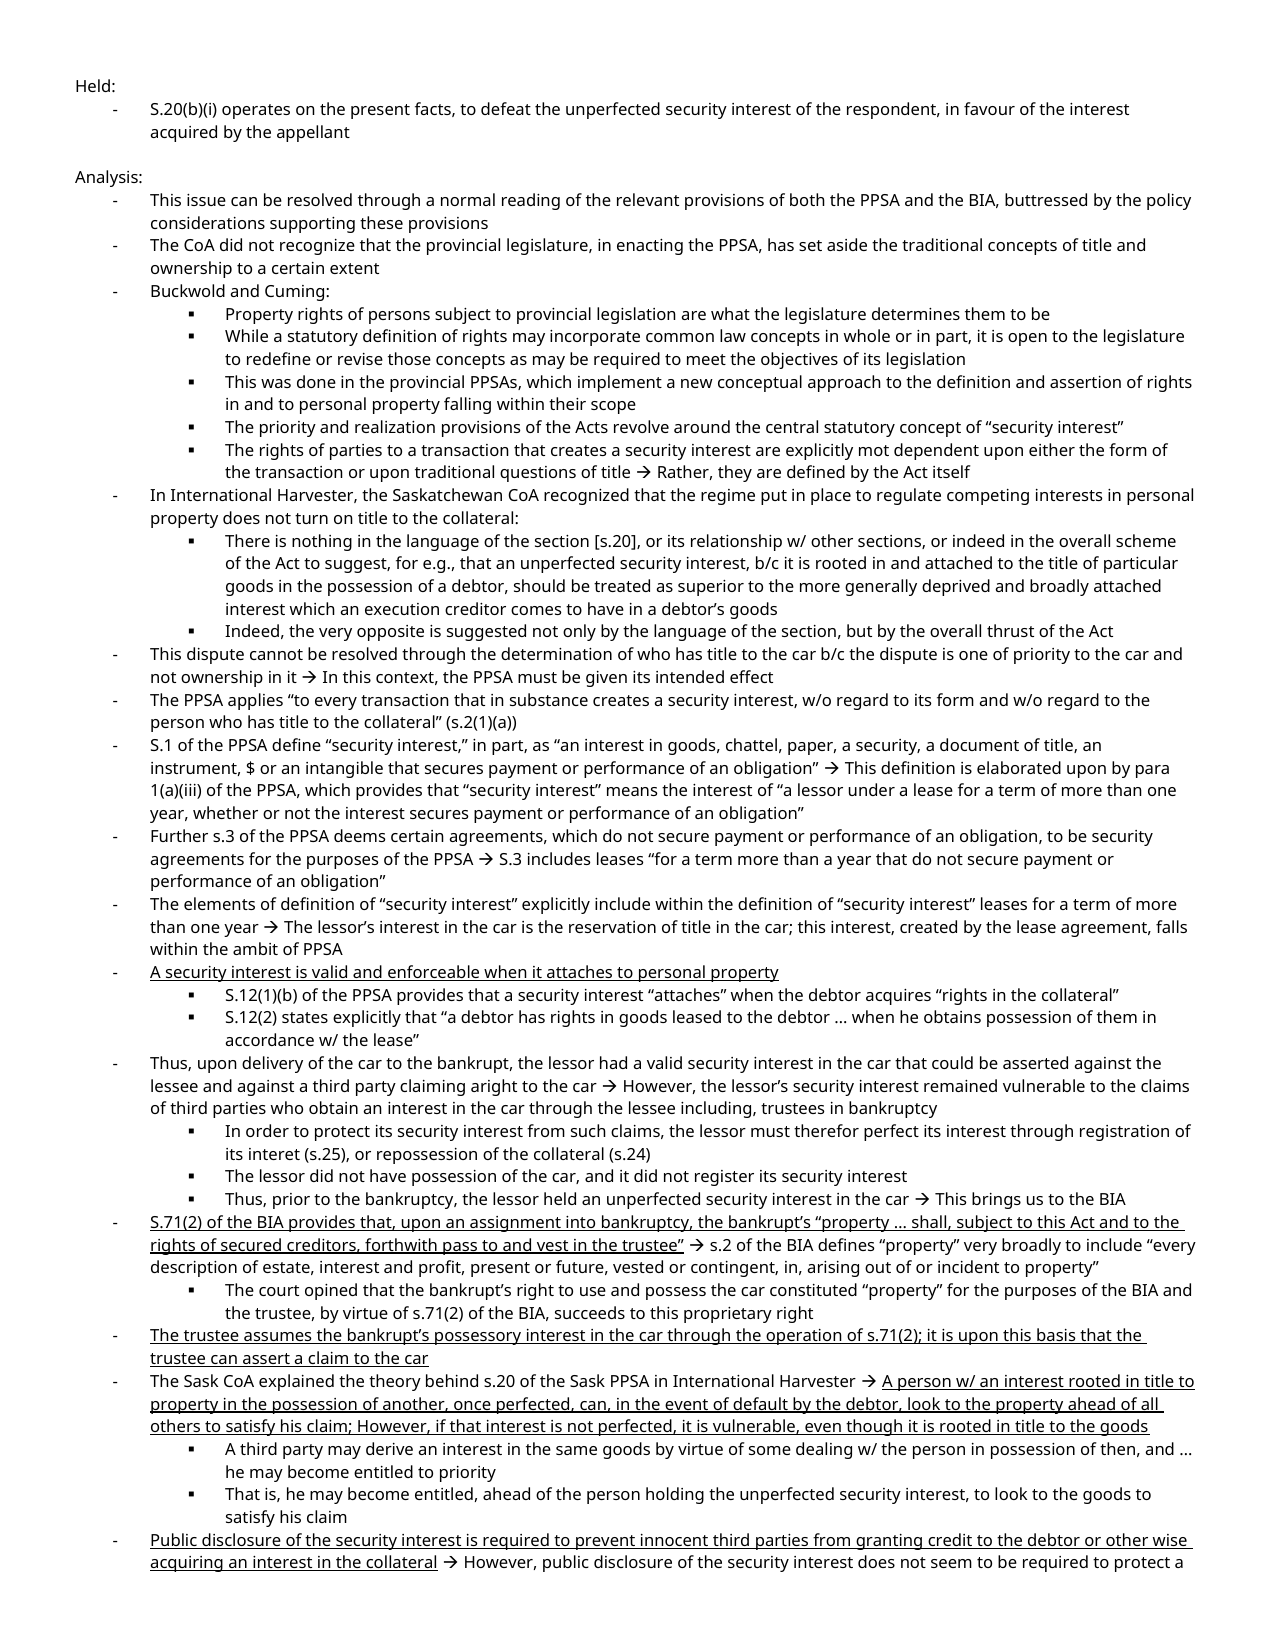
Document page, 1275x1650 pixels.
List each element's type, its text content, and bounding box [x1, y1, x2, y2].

list This issue can be resolved through a normal reading of the relevant provisions of both the PPSA and the BIA, buttressed by the policy considerations supporting these provisions [112, 188, 1197, 234]
list The CoA did not recognize that the provincial legislature, in enacting the PPSA, has set aside the traditional concepts of title and ownership to a certain extent [112, 234, 1197, 279]
text Held: [75, 75, 1197, 98]
list A third party may derive an interest in the same goods by virtue of some dealing w/ the person in possession of then, and … he may become entitled to priority [187, 1437, 1197, 1483]
list The trustee assumes the bankrupt’s possessory interest in the car through the operation of s.71(2); it is upon this basis that the trustee can assert a claim to the car [112, 1324, 1197, 1369]
list S.12(2) states explicitly that “a debtor has rights in goods leased to the debtor … when he obtains possession of them in accordance w/ the lease” [187, 1006, 1197, 1051]
list S.12(1)(b) of the PPSA provides that a security interest “attaches” when the debtor acquires “rights in the collateral” [187, 983, 1197, 1006]
list While a statutory definition of rights may incorporate common law concepts in whole or in part, it is open to the legislature to redefine or revise those concepts as may be required to meet the objectives of its legislation [187, 325, 1197, 370]
list Buckwold and Cuming: [112, 279, 1197, 302]
list Further s.3 of the PPSA deems certain agreements, which do not secure payment or performance of an obligation, to be security agreements for the purposes of the PPSA S.3 includes leases “for a term more than a year that do not secure payment or performance of an obligation” [112, 824, 1197, 892]
list The elements of definition of “security interest” explicitly include within the definition of “security interest” leases for a term of more than one year The lessor’s interest in the car is the reservation of title in the car; this interest, created by the lease agreement, falls within the ambit of PPSA [112, 892, 1197, 961]
list S.71(2) of the BIA provides that, upon an assignment into bankruptcy, the bankrupt’s “property … shall, subject to this Act and to the rights of secured creditors, forthwith pass to and vest in the trustee” s.2 of the BIA defines “property” very broadly to include “every description of estate, interest and profit, present or future, vested or contingent, in, arising out of or incident to property” [112, 1210, 1197, 1278]
list Thus, prior to the bankruptcy, the lessor held an unperfected security interest in the car This brings us to the BIA [187, 1188, 1197, 1210]
list The rights of parties to a transaction that creates a security interest are explicitly mot dependent upon either the form of the transaction or upon traditional questions of title Rather, they are defined by the Act itself [187, 438, 1197, 484]
list That is, he may become entitled, ahead of the person holding the unperfected security interest, to look to the goods to satisfy his claim [187, 1483, 1197, 1528]
text Analysis: [75, 166, 1197, 188]
list In order to protect its security interest from such claims, the lessor must therefor perfect its interest through registration of its interet (s.25), or repossession of the collateral (s.24) [187, 1119, 1197, 1165]
list In International Harvester, the Saskatchewan CoA recognized that the regime put in place to regulate competing interests in personal property does not turn on title to the collateral: [112, 484, 1197, 529]
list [112, 1528, 1197, 1574]
list A security interest is valid and enforceable when it attaches to personal property [112, 961, 1197, 983]
list This dispute cannot be resolved through the determination of who has title to the car b/c the dispute is one of priority to the car and not ownership in it In this context, the PPSA must be given its intended effect [112, 643, 1197, 688]
list The priority and realization provisions of the Acts revolve around the central statutory concept of “security interest” [187, 416, 1197, 438]
list The Sask CoA explained the theory behind s.20 of the Sask PPSA in International Harvester A person w/ an interest rooted in title to property in the possession of another, once perfected, can, in the event of default by the debtor, look to the property ahead of all others to satisfy his claim; However, if that interest is not perfected, it is vulnerable, even though it is rooted in title to the goods [112, 1369, 1197, 1437]
list Property rights of persons subject to provincial legislation are what the legislature determines them to be [187, 302, 1197, 325]
list Thus, upon delivery of the car to the bankrupt, the lessor had a valid security interest in the car that could be asserted against the lessee and against a third party claiming aright to the car However, the lessor’s security interest remained vulnerable to the claims of third parties who obtain an interest in the car through the lessee including, trustees in bankruptcy [112, 1051, 1197, 1119]
list There is nothing in the language of the section [s.20], or its relationship w/ other sections, or indeed in the overall scheme of the Act to suggest, for e.g., that an unperfected security interest, b/c it is rooted in and attached to the title of particular goods in the possession of a debtor, should be treated as superior to the more generally deprived and broadly attached interest which an execution creditor comes to have in a debtor’s goods [187, 529, 1197, 620]
list The court opined that the bankrupt’s right to use and possess the car constituted “property” for the purposes of the BIA and the trustee, by virtue of s.71(2) of the BIA, succeeds to this proprietary right [187, 1278, 1197, 1324]
list Indeed, the very opposite is suggested not only by the language of the section, but by the overall thrust of the Act [187, 620, 1197, 643]
list S.20(b)(i) operates on the present facts, to defeat the unperfected security interest of the respondent, in favour of the interest acquired by the appellant [112, 98, 1197, 143]
list This was done in the provincial PPSAs, which implement a new conceptual approach to the definition and assertion of rights in and to personal property falling within their scope [187, 370, 1197, 416]
list S.1 of the PPSA define “security interest,” in part, as “an interest in goods, chattel, paper, a security, a document of title, an instrument, $ or an intangible that secures payment or performance of an obligation” This definition is elaborated upon by para 1(a)(iii) of the PPSA, which provides that “security interest” means the interest of “a lessor under a lease for a term of more than one year, whether or not the interest secures payment or performance of an obligation” [112, 733, 1197, 824]
list The lessor did not have possession of the car, and it did not register its security interest [187, 1165, 1197, 1188]
list The PPSA applies “to every transaction that in substance creates a security interest, w/o regard to its form and w/o regard to the person who has title to the collateral” (s.2(1)(a)) [112, 688, 1197, 733]
